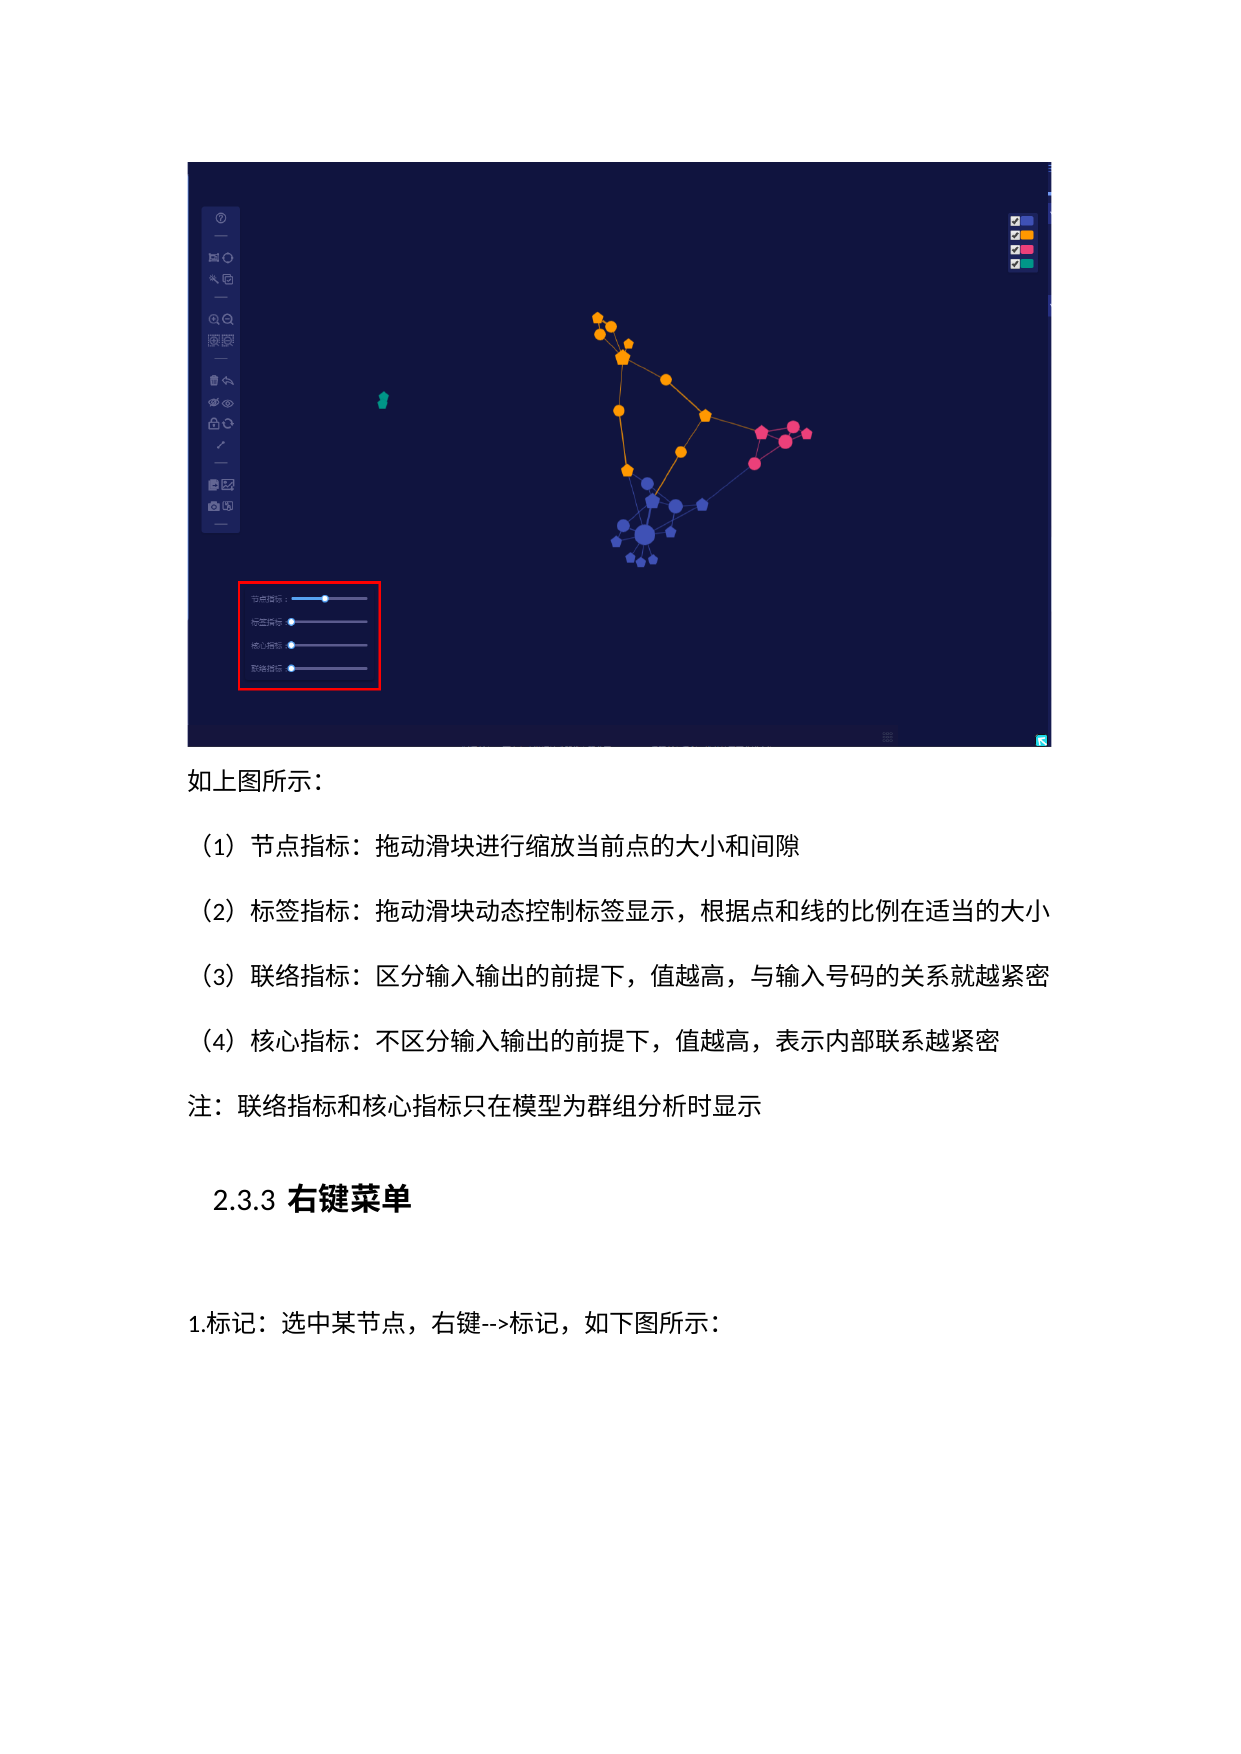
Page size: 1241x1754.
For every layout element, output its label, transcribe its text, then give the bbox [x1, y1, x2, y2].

subtitle 右键菜单 [212, 1164, 1028, 1229]
text （2）标签指标：拖动滑块动态控制标签显示，根据点和线的比例在适当的大小（3）联络指标：区分输入输出的前提下，值越高，与输入号码的关系就越紧密 [187, 877, 1053, 1007]
list 标记：选中某节点，右键-->标记，如下图所示： [187, 1289, 1053, 1354]
text 注：联络指标和核心指标只在模型为群组分析时显示 [187, 1072, 1053, 1137]
text （4）核心指标：不区分输入输出的前提下，值越高，表示内部联系越紧密 [187, 1007, 1053, 1072]
picture [187, 162, 1052, 747]
text 如上图所示： [187, 747, 1053, 812]
text （1）节点指标：拖动滑块进行缩放当前点的大小和间隙 [187, 812, 1053, 877]
